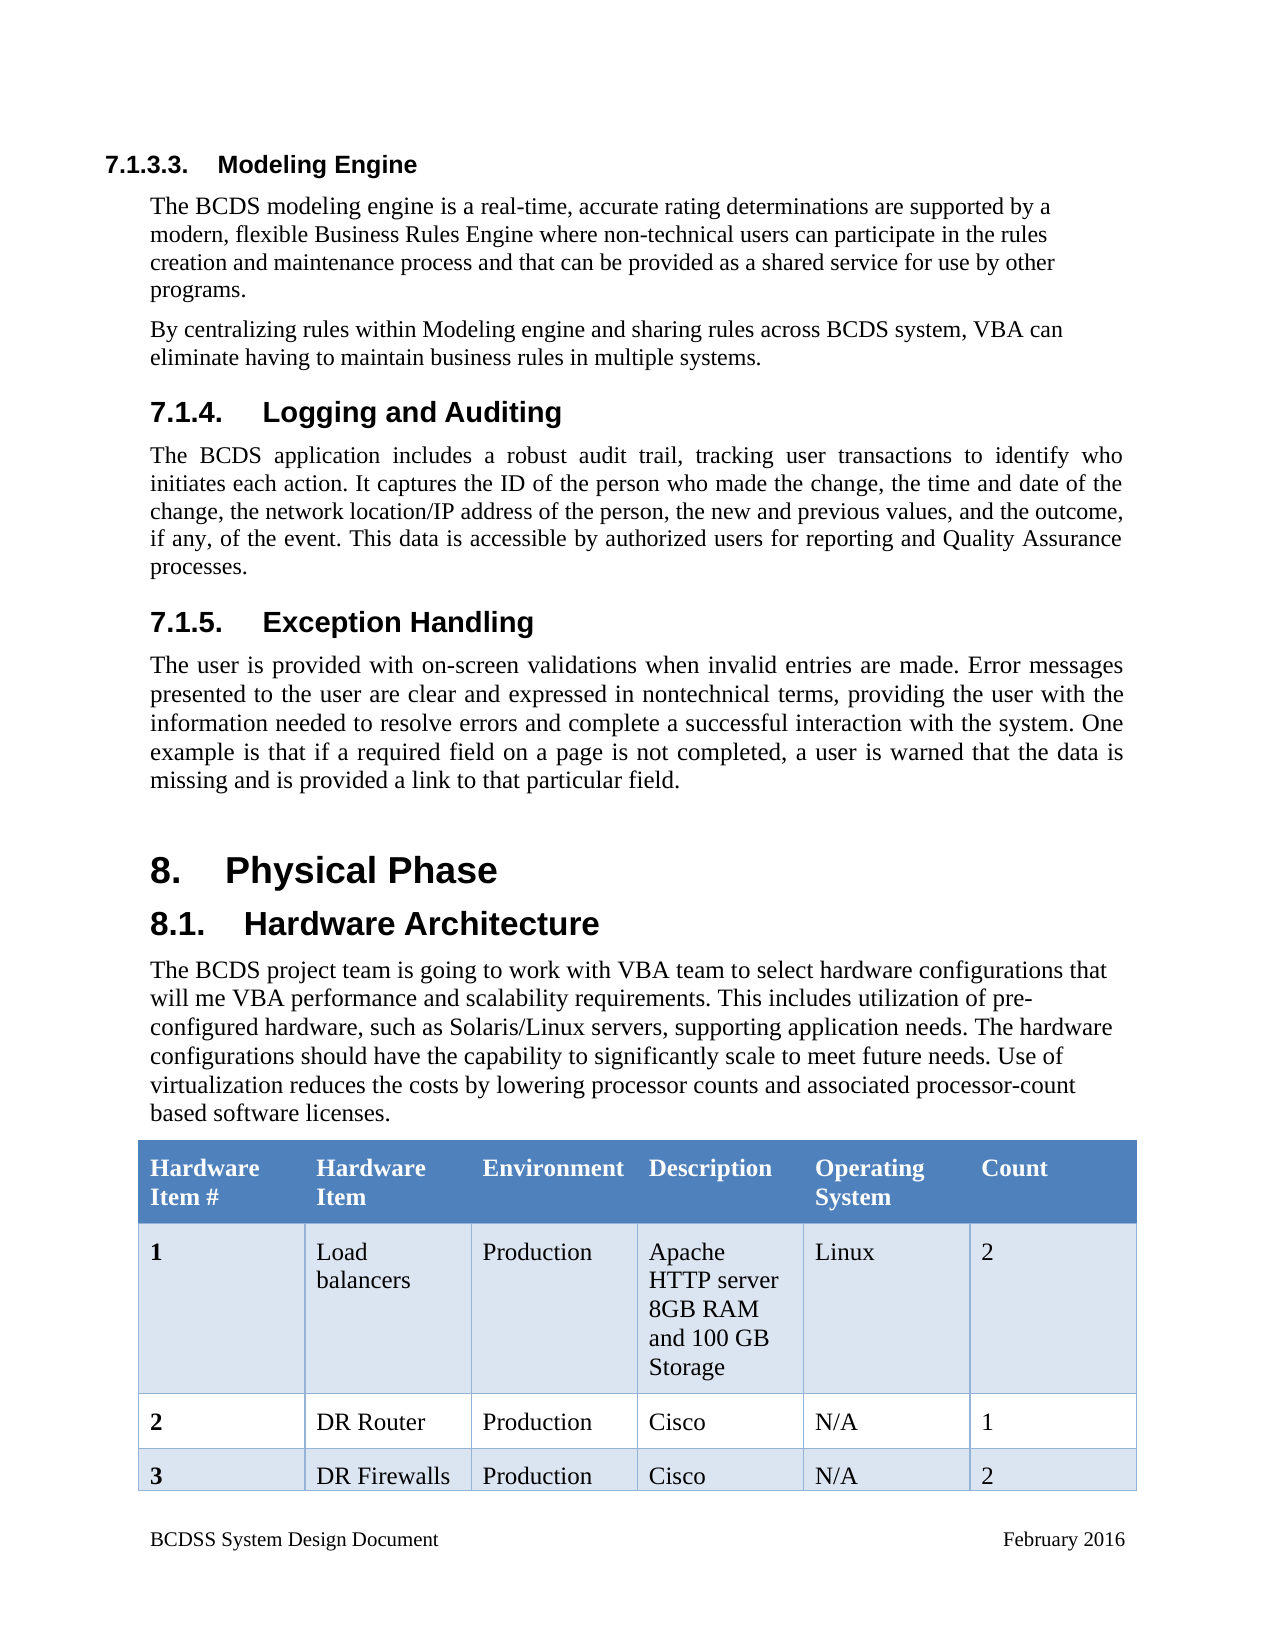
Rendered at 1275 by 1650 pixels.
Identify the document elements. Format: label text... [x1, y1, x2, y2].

subtitle Logging and Auditing [150, 396, 1125, 429]
subtitle Exception Handling [150, 604, 1125, 638]
table_cell Cisco [638, 1449, 803, 1490]
table_cell Production [472, 1224, 637, 1393]
table_cell 1 [139, 1224, 304, 1393]
table_header Hardware Item # [139, 1141, 304, 1223]
table_header Environment [472, 1141, 637, 1223]
table_cell 2 [971, 1224, 1136, 1393]
table_cell DR Firewalls [306, 1449, 471, 1490]
table_cell 1 [971, 1394, 1136, 1448]
table_cell 2 [139, 1394, 304, 1448]
table_cell DR Router [306, 1394, 471, 1448]
text The BCDS modeling engine is a real-time, accurate rating determinations are supported by a modern, flexible Business Rules Engine where non-technical users can participate in the rules creation and maintenance process and that can be provided as a shared service for use by other programs. [150, 191, 1125, 303]
table_cell 3 [139, 1449, 304, 1490]
table_header Hardware Item [306, 1141, 471, 1223]
text The BCDS application includes a robust audit trail, tracking user transactions to identify who initiates each action. It captures the ID of the person who made the change, the time and date of the change, the network location/IP address of the person, the new and previous values, and the outcome, if any, of the event. This data is accessible by authorized users for reporting and Quality Assurance processes. [150, 442, 1125, 579]
table_cell Apache HTTP server 8GB RAM and 100 GB Storage [638, 1224, 803, 1393]
table_cell Linux [804, 1224, 969, 1393]
subtitle Physical Phase [150, 848, 1125, 891]
table_cell Load balancers [306, 1224, 471, 1393]
text By centralizing rules within Modeling engine and sharing rules across BCDS system, VBA can eliminate having to maintain business rules in multiple systems. [150, 315, 1125, 371]
table_cell Cisco [638, 1394, 803, 1448]
table_header Description [638, 1141, 803, 1223]
table_cell Production [472, 1394, 637, 1448]
table_header Operating System [804, 1141, 969, 1223]
table_cell N/A [804, 1394, 969, 1448]
table_cell N/A [804, 1449, 969, 1490]
table_header Count [971, 1141, 1136, 1223]
text The user is provided with on-screen validations when invalid entries are made. Error messages presented to the user are clear and expressed in nontechnical terms, providing the user with the information needed to resolve errors and complete a successful interaction with the system. One example is that if a required field on a page is not completed, a user is warned that the data is missing and is provided a link to that particular field. [150, 651, 1125, 794]
subtitle Modeling Engine [105, 150, 1125, 179]
table_cell Production [472, 1449, 637, 1490]
text The BCDS project team is going to work with VBA team to select hardware configurations that will me VBA performance and scalability requirements. This includes utilization of pre-configured hardware, such as Solaris/Linux servers, supporting application needs. The hardware configurations should have the capability to significantly scale to meet future needs. Use of virtualization reduces the costs by lowering processor counts and associated processor-count based software licenses. [150, 955, 1125, 1127]
subtitle Hardware Architecture [150, 904, 1125, 942]
table_cell 2 [971, 1449, 1136, 1490]
